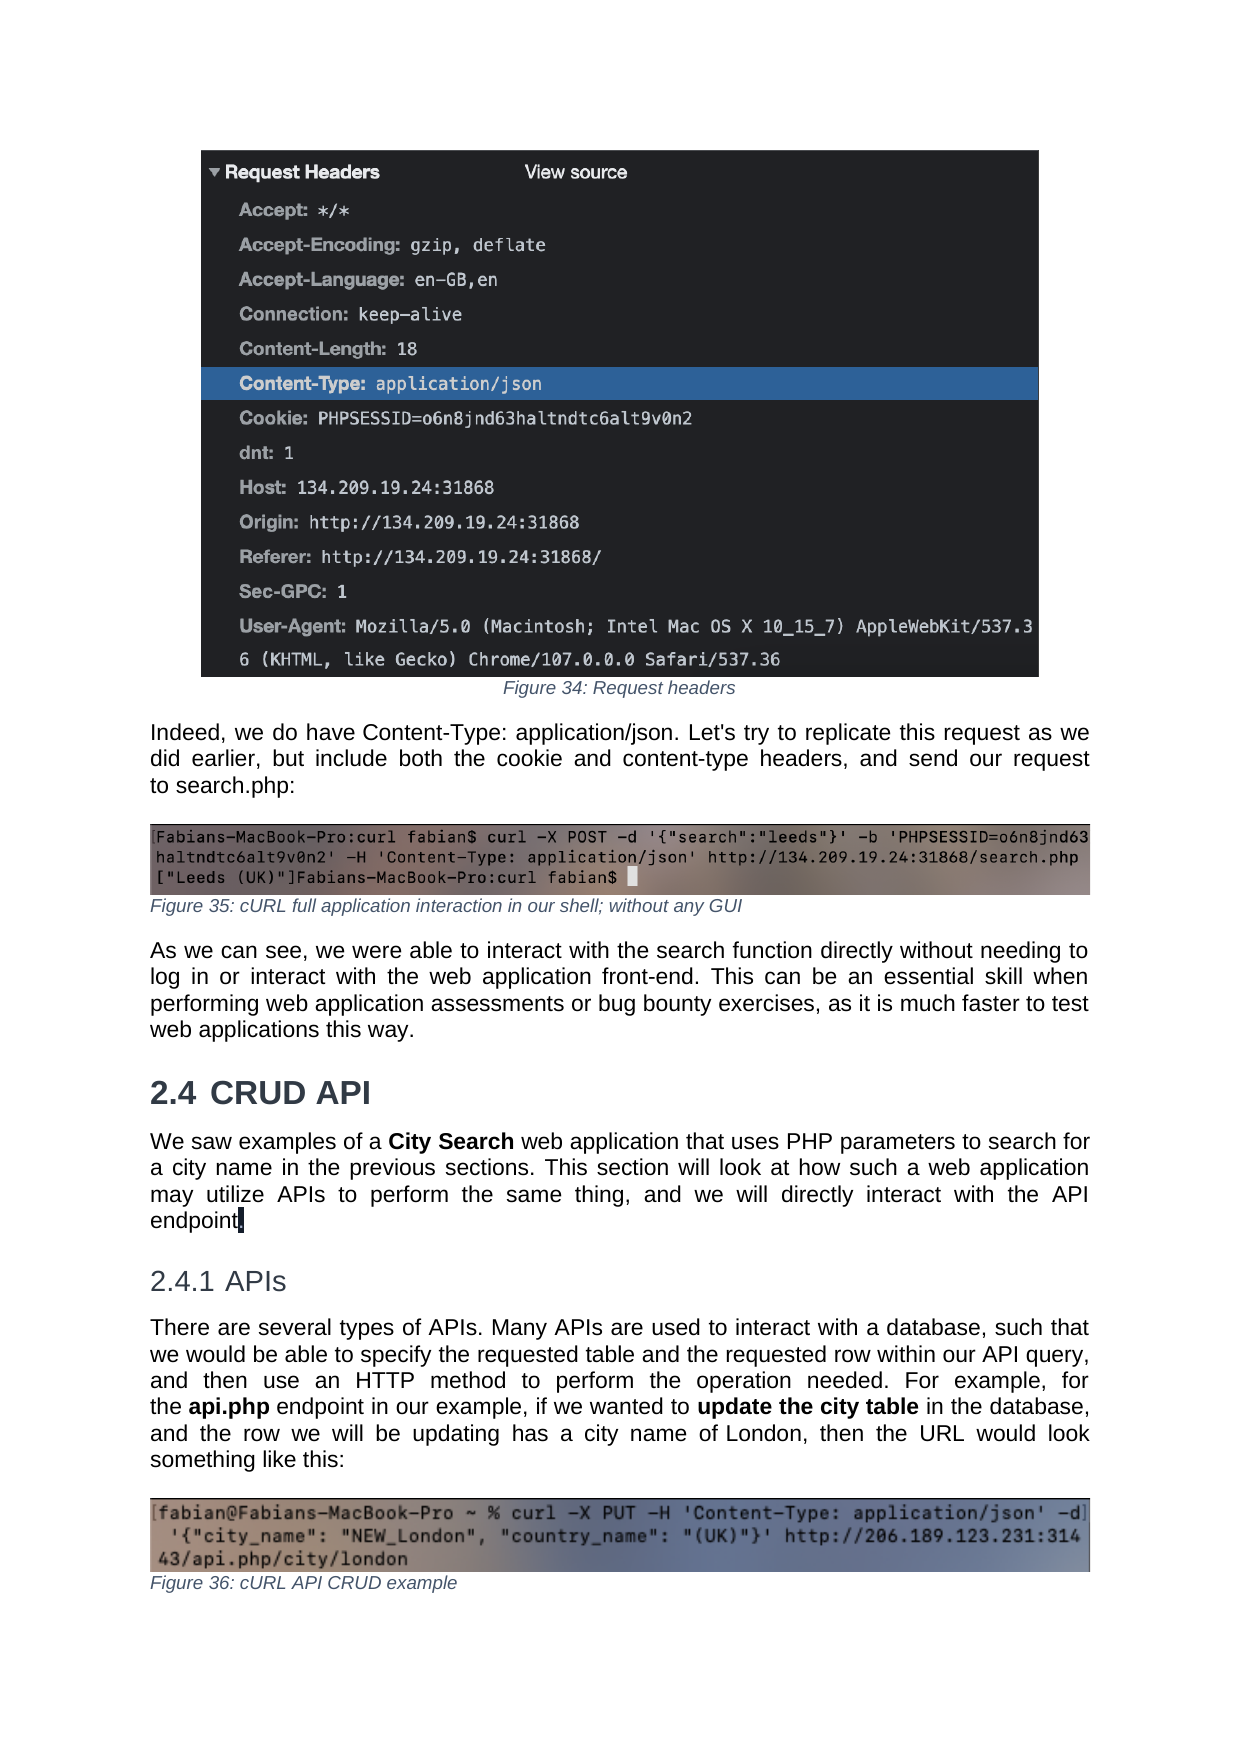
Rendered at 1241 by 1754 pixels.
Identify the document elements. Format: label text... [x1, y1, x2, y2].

subtitle CRUD API [150, 1073, 1090, 1111]
text Indeed, we do have Content-Type: application/json. Let's try to replicate this request as we did earlier, but include both the cookie and content-type headers, and send our request to search.php: [150, 719, 1090, 798]
text Figure 35: cURL full application interaction in our shell; without any GUI [150, 895, 1090, 916]
text There are several types of APIs. Many APIs are used to interact with a database, such that we would be able to specify the requested table and the requested row within our API query, and then use an HTTP method to perform the operation needed. For example, for the api.php endpoint in our example, if we wanted to update the city table in the database, and the row we will be updating has a city name of London, then the URL would look something like this: [150, 1314, 1090, 1472]
picture [201, 150, 1039, 677]
text Figure 34: Request headers [150, 677, 1090, 698]
text As we can see, we were able to interact with the search function directly without needing to log in or interact with the web application front-end. This can be an essential skill when performing web application assessments or bug bounty exercises, as it is much faster to test web applications this way. [150, 937, 1090, 1042]
subtitle APIs [150, 1264, 1090, 1297]
text We saw examples of a City Search web application that uses PHP parameters to search for a city name in the previous sections. This section will look at how such a web application may utilize APIs to perform the same thing, and we will directly interact with the API endpoint. [150, 1128, 1090, 1233]
text Figure 36: cURL API CRUD example [150, 1572, 1090, 1593]
picture [150, 1498, 1091, 1572]
picture [150, 824, 1091, 895]
